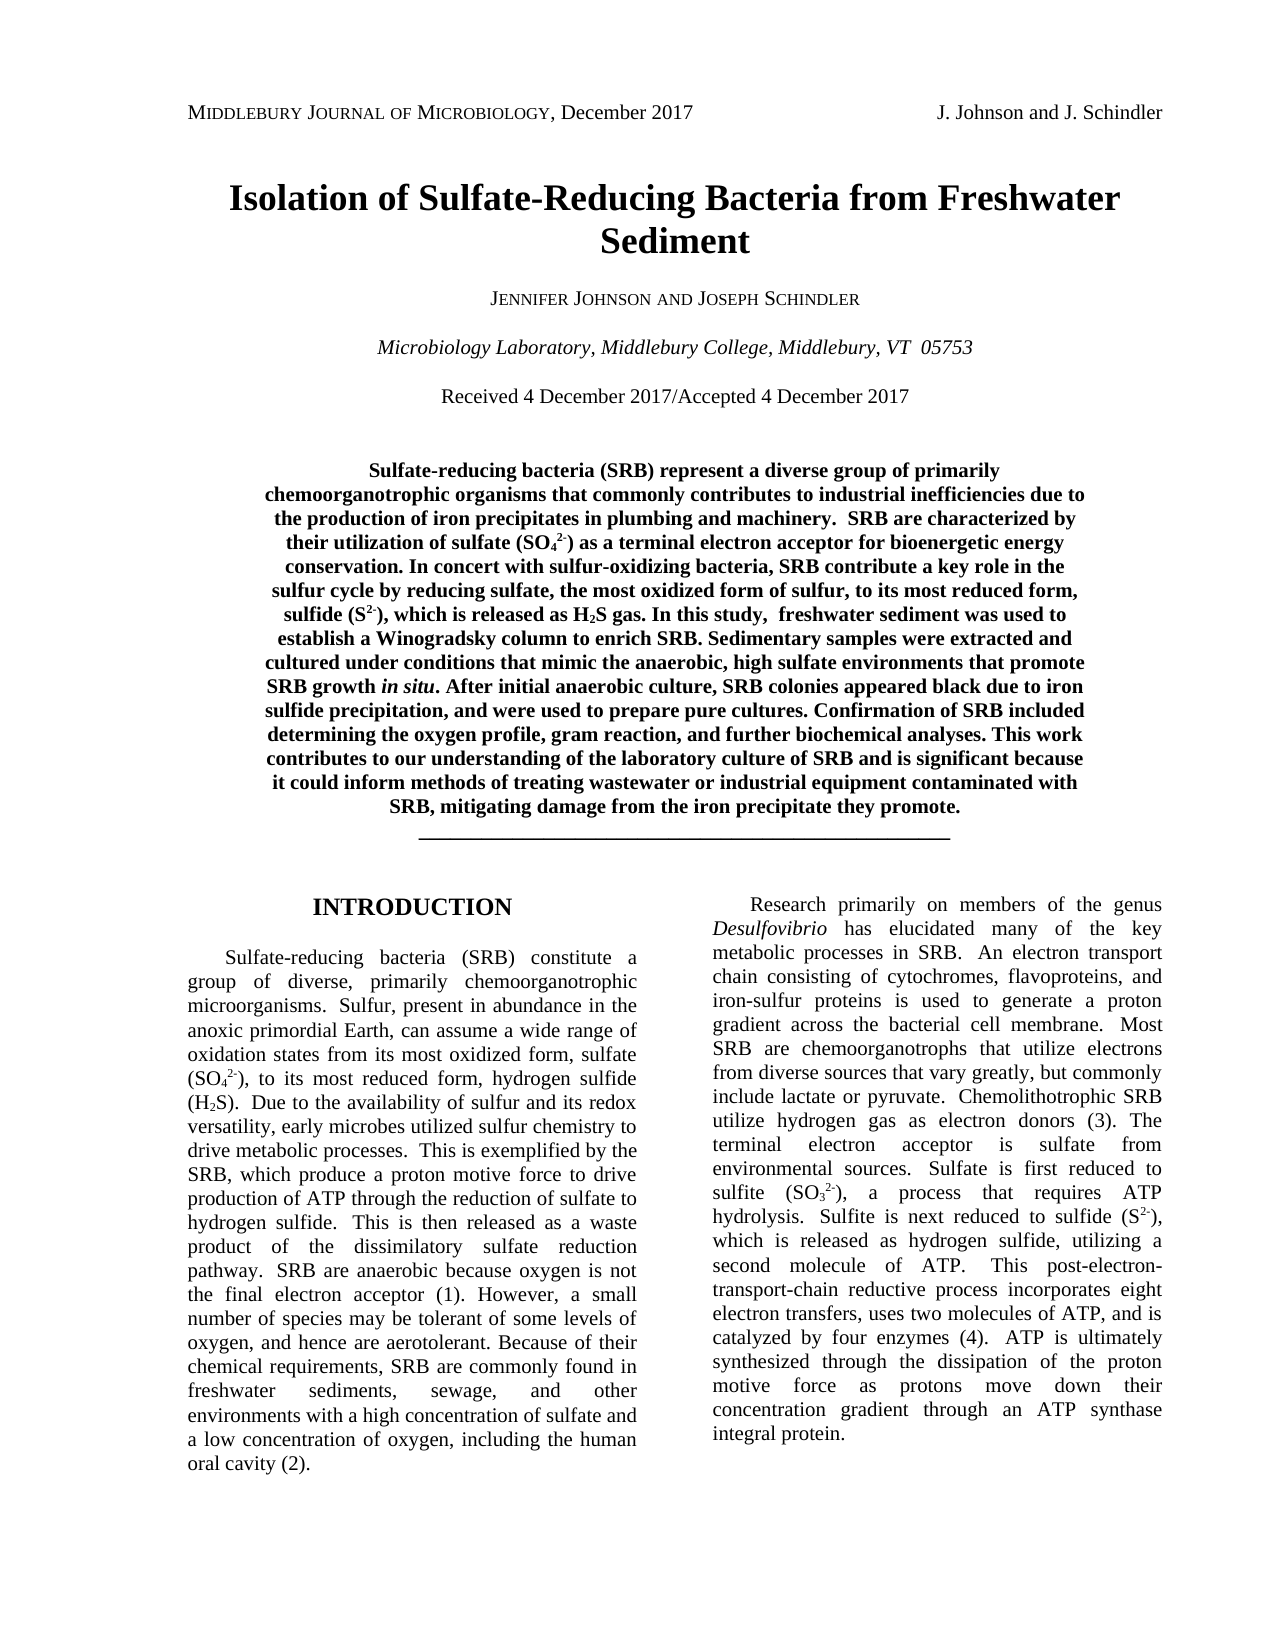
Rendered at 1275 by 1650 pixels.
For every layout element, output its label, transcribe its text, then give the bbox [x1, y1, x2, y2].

text Jennifer Johnson and Joseph Schindler [187, 286, 1162, 310]
text Microbiology Laboratory, Middlebury College, Middlebury, VT 05753 [187, 335, 1162, 359]
text INTRODUCTION [187, 892, 637, 920]
text Isolation of Sulfate-Reducing Bacteria from Freshwater Sediment [187, 175, 1162, 261]
text Received 4 December 2017/Accepted 4 December 2017 [187, 384, 1162, 408]
text Sulfate-reducing bacteria (SRB) constitute a group of diverse, primarily chemoorganotrophic microorganisms. Sulfur, present in abundance in the anoxic primordial Earth, can assume a wide range of oxidation states from its most oxidized form, sulfate (SO42-), to its most reduced form, hydrogen sulfide (H2S). Due to the availability of sulfur and its redox versatility, early microbes utilized sulfur chemistry to drive metabolic processes. This is exemplified by the SRB, which produce a proton motive force to drive production of ATP through the reduction of sulfate to hydrogen sulfide. This is then released as a waste product of the dissimilatory sulfate reduction pathway. SRB are anaerobic because oxygen is not the final electron acceptor (1). However, a small number of species may be tolerant of some levels of oxygen, and hence are aerotolerant. Because of their chemical requirements, SRB are commonly found in freshwater sediments, sewage, and other environments with a high concentration of sulfate and a low concentration of oxygen, including the human oral cavity (2). [187, 945, 637, 1475]
text Sulfate-reducing bacteria (SRB) represent a diverse group of primarily chemoorganotrophic organisms that commonly contributes to industrial inefficiencies due to the production of iron precipitates in plumbing and machinery. SRB are characterized by their utilization of sulfate (SO42-) as a terminal electron acceptor for bioenergetic energy conservation. In concert with sulfur-oxidizing bacteria, SRB contribute a key role in the sulfur cycle by reducing sulfate, the most oxidized form of sulfur, to its most reduced form, sulfide (S2-), which is released as H2S gas. In this study, freshwater sediment was used to establish a Winogradsky column to enrich SRB. Sedimentary samples were extracted and cultured under conditions that mimic the anaerobic, high sulfate environments that promote SRB growth in situ. After initial anaerobic culture, SRB colonies appeared black due to iron sulfide precipitation, and were used to prepare pure cultures. Confirmation of SRB included determining the oxygen profile, gram reaction, and further biochemical analyses. This work contributes to our understanding of the laboratory culture of SRB and is significant because it could inform methods of treating wastewater or industrial equipment contaminated with SRB, mitigating damage from the iron precipitate they promote. [262, 457, 1087, 818]
text Research primarily on members of the genus Desulfovibrio has elucidated many of the key metabolic processes in SRB. An electron transport chain consisting of cytochromes, flavoproteins, and iron-sulfur proteins is used to generate a proton gradient across the bacterial cell membrane. Most SRB are chemoorganotrophs that utilize electrons from diverse sources that vary greatly, but commonly include lactate or pyruvate. Chemolithotrophic SRB utilize hydrogen gas as electron donors (3). The terminal electron acceptor is sulfate from environmental sources. Sulfate is first reduced to sulfite (SO32-), a process that requires ATP hydrolysis. Sulfite is next reduced to sulfide (S2-), which is released as hydrogen sulfide, utilizing a second molecule of ATP. This post-electron-transport-chain reductive process incorporates eight electron transfers, uses two molecules of ATP, and is catalyzed by four enzymes (4). ATP is ultimately synthesized through the dissipation of the proton motive force as protons move down their concentration gradient through an ATP synthase integral protein. [712, 892, 1162, 1445]
text ___________________________________________________ [262, 818, 1087, 842]
